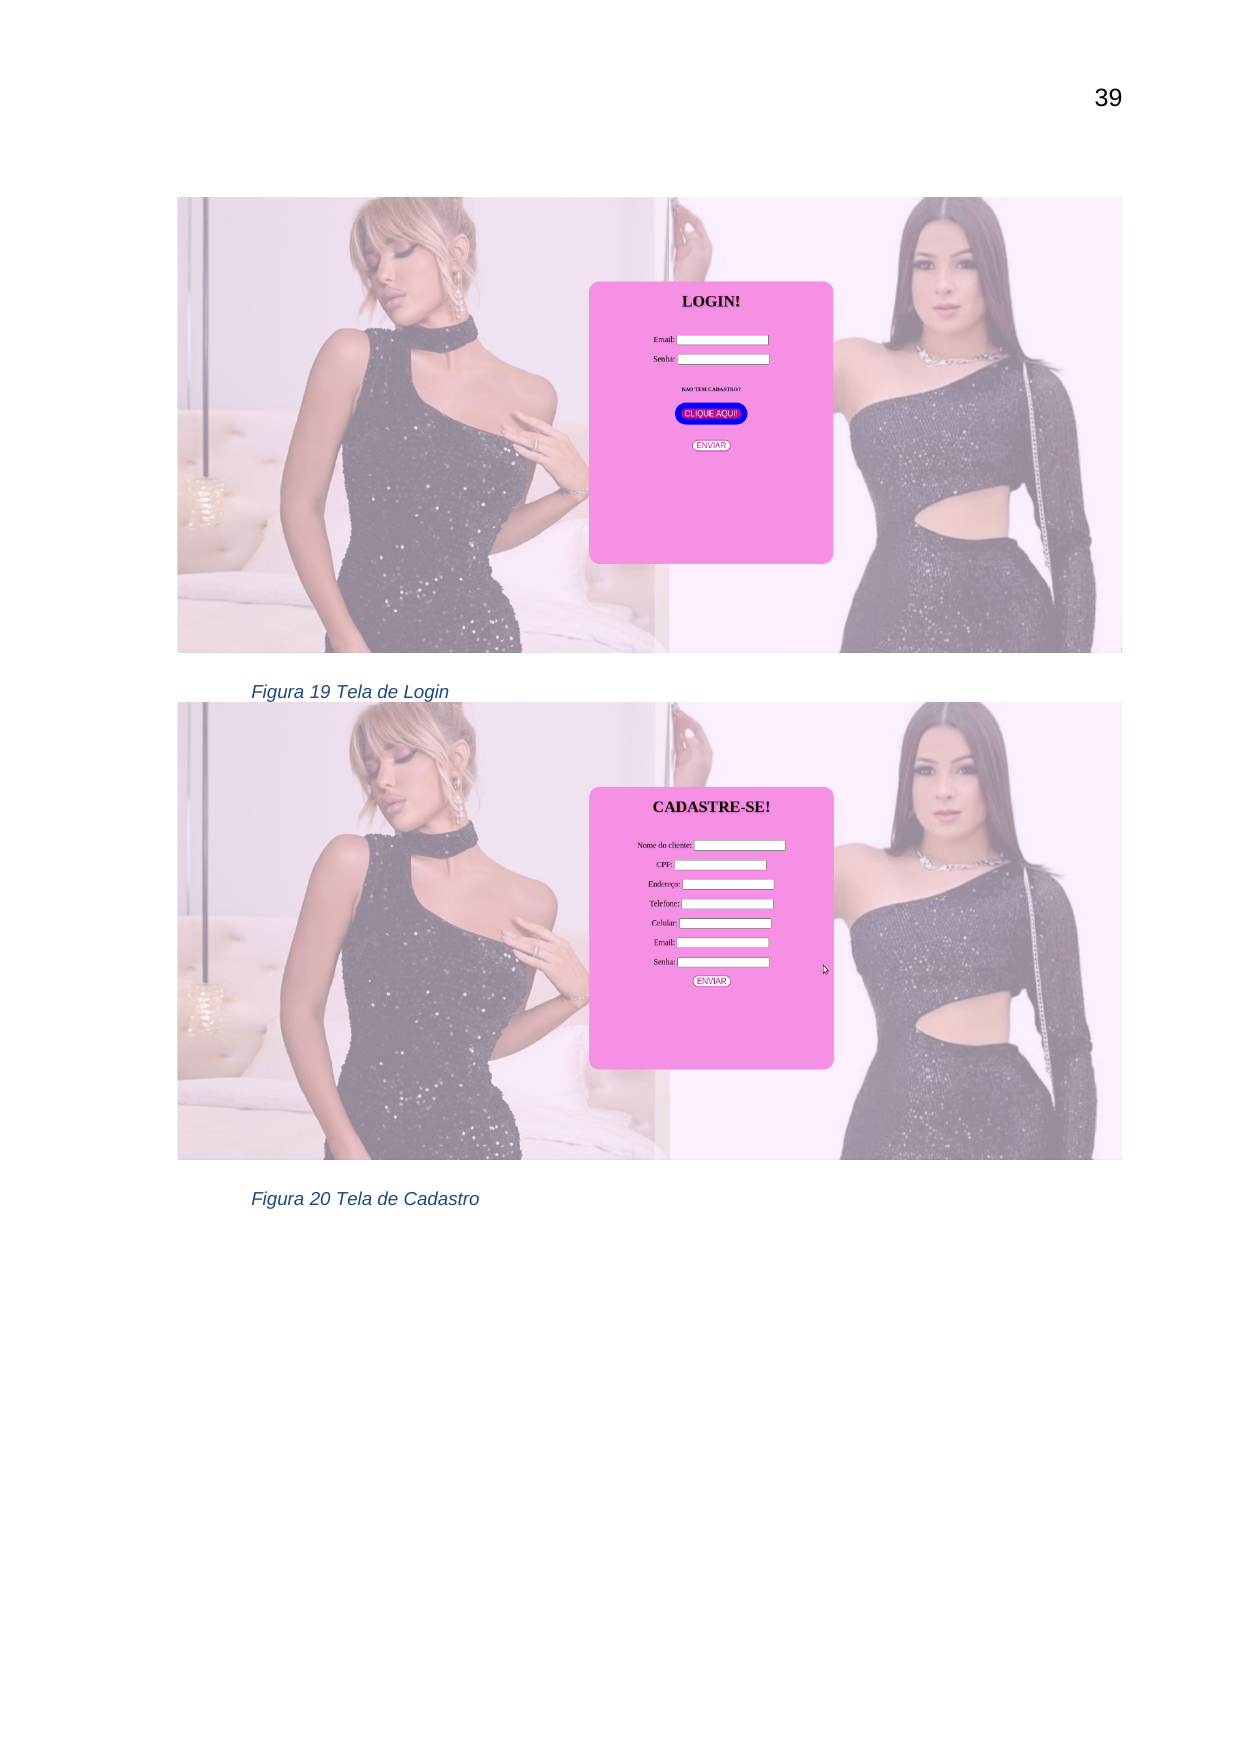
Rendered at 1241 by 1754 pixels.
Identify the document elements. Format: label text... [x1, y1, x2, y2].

picture [177, 197, 1123, 653]
text Figura 19 Tela de Login [177, 681, 1122, 702]
text Figura 20 Tela de Cadastro [177, 1188, 1122, 1209]
picture [177, 702, 1123, 1160]
